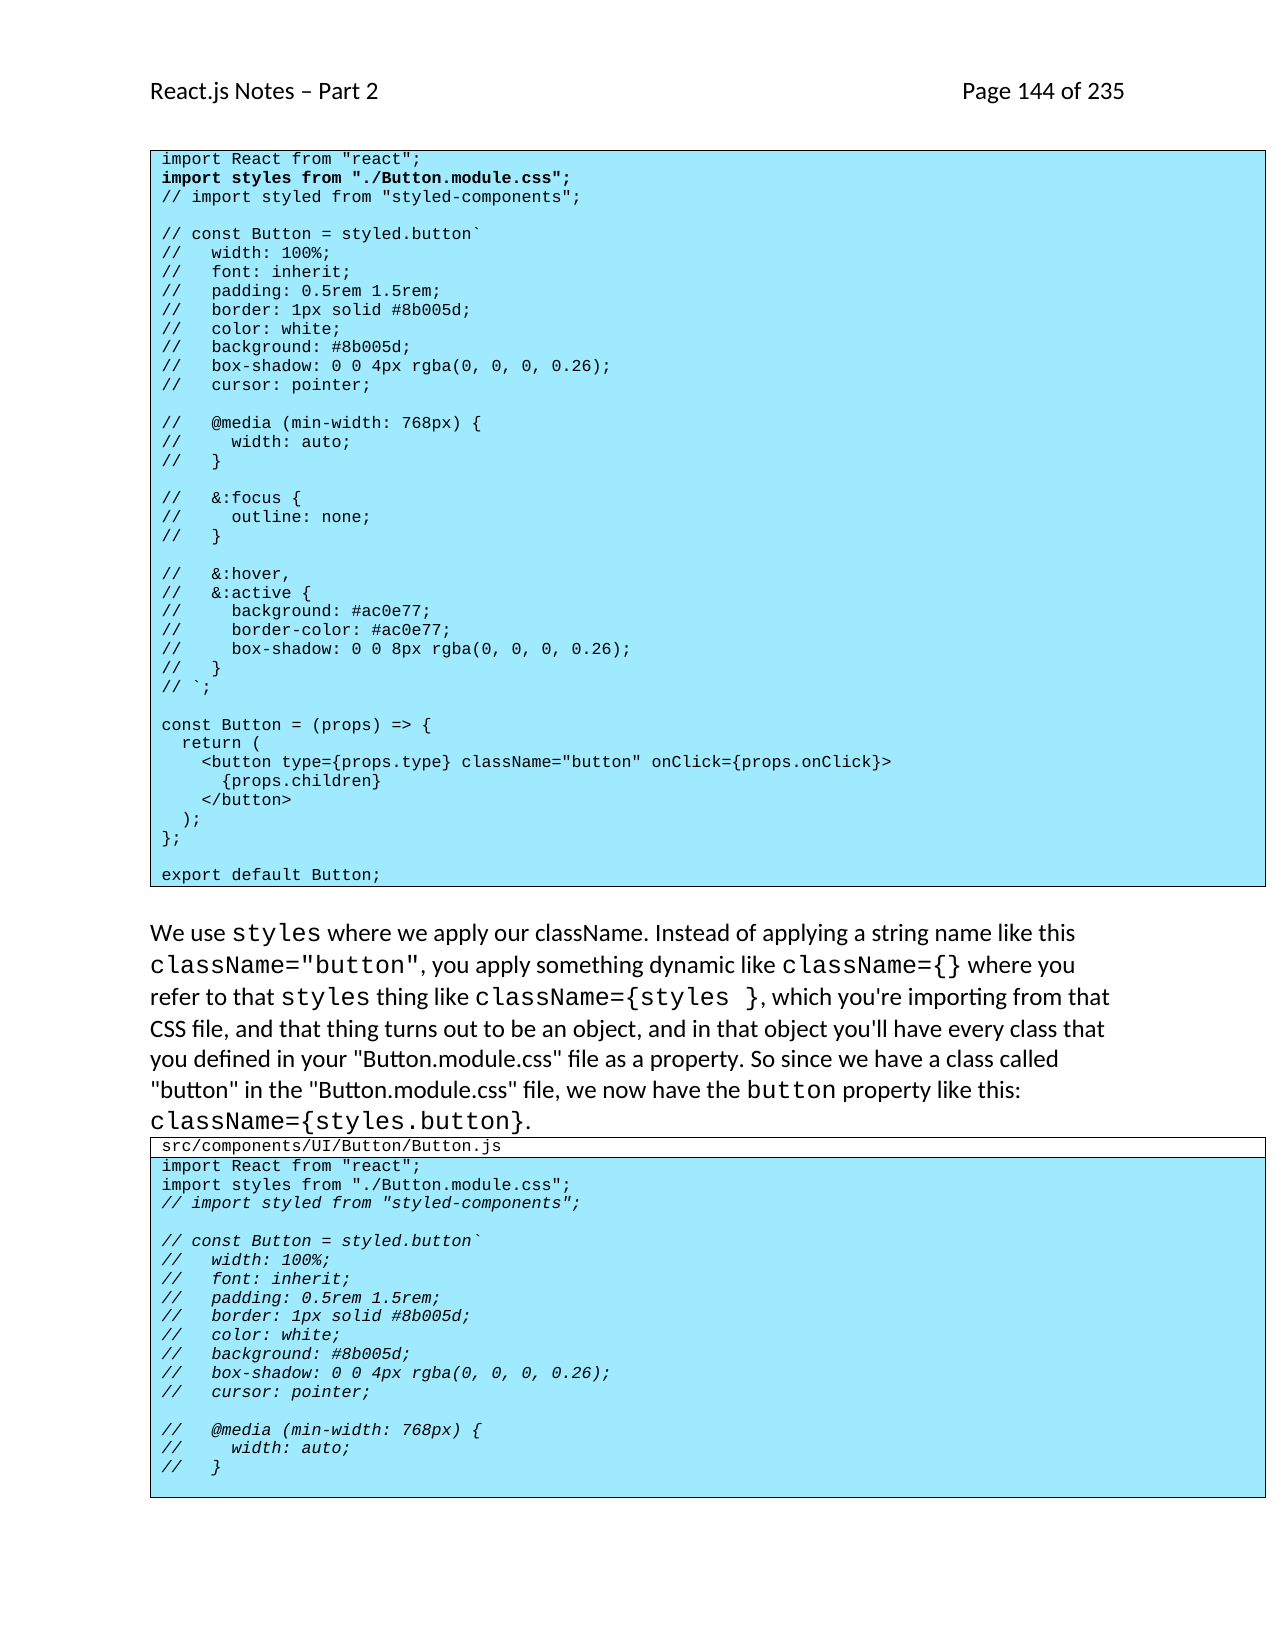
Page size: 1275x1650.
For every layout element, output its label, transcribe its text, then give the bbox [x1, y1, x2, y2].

table_header src/components/UI/Button/Button.js [151, 1138, 1265, 1157]
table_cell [151, 1158, 1265, 1497]
text We use styles where we apply our className. Instead of applying a string name like this className="button", you apply something dynamic like className={} where you refer to that styles thing like className={styles }, which you're importing from that CSS file, and that thing turns out to be an object, and in that object you'll have every class that you defined in your "Button.module.css" file as a property. So since we have a class called "button" in the "Button.module.css" file, we now have the button property like this: className={styles.button}. [150, 917, 1125, 1137]
table_cell import React from "react"; import styles from "./Button.module.css"; // import styled from "styled-components"; // const Button = styled.button` // width: 100%; // font: inherit; // padding: 0.5rem 1.5rem; // border: 1px solid #8b005d; // color: white; // background: #8b005d; // box-shadow: 0 0 4px rgba(0, 0, 0, 0.26); // cursor: pointer; // @media (min-width: 768px) { // width: auto; // } // &:focus { // outline: none; // } // &:hover, // &:active { // background: #ac0e77; // border-color: #ac0e77; // box-shadow: 0 0 8px rgba(0, 0, 0, 0.26); // } // `; const Button = (props) => { return ( <button type={props.type} className="button" onClick={props.onClick}> {props.children} </button> ); }; export default Button; [151, 151, 1265, 886]
